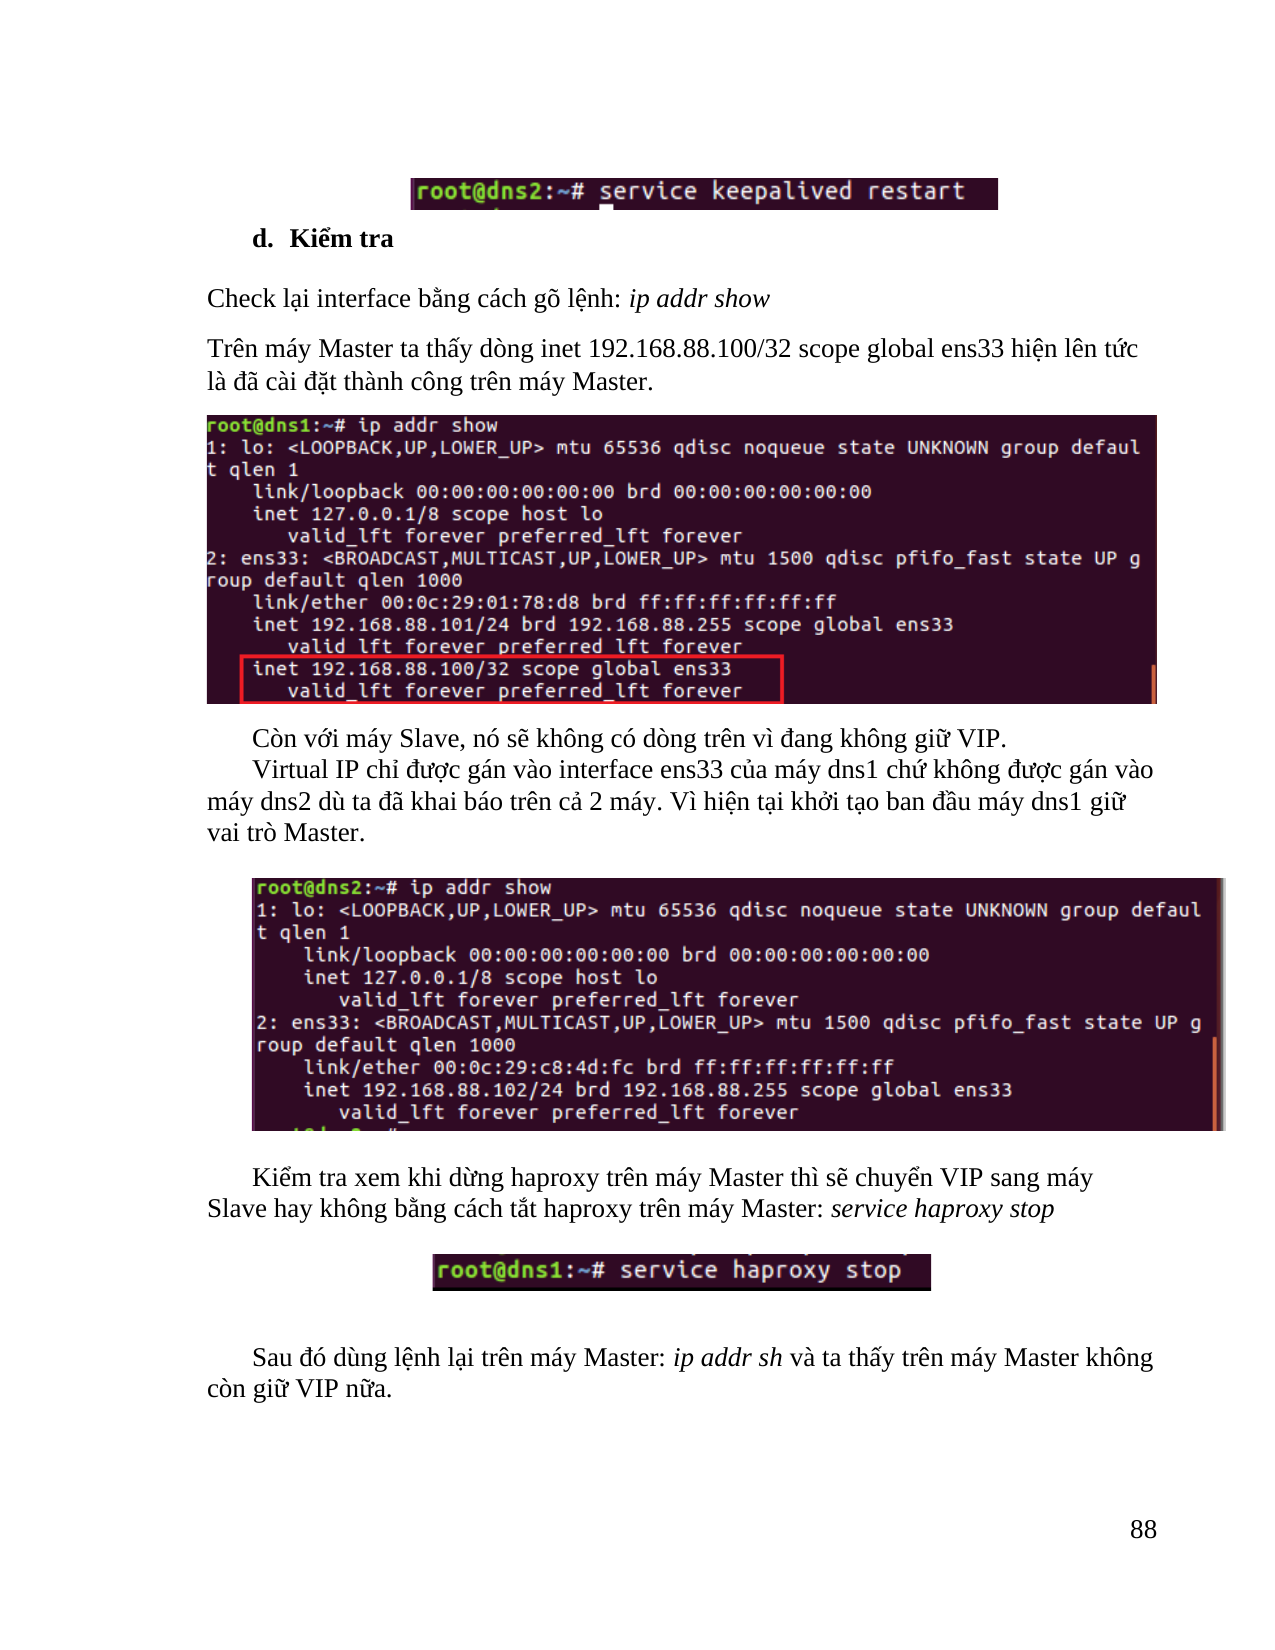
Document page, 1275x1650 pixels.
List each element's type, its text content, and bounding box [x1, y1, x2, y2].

text Check lại interface bằng cách gõ lệnh: ip addr show [207, 282, 1157, 313]
text Sau đó dùng lệnh lại trên máy Master: ip addr sh và ta thấy trên máy Master không còn giữ VIP nữa. [207, 1341, 1157, 1403]
text Trên máy Master ta thấy dòng inet 192.168.88.100/32 scope global ens33 hiện lên tức là đã cài đặt thành công trên máy Master. [207, 332, 1157, 397]
text Virtual IP chỉ được gán vào interface ens33 của máy dns1 chứ không được gán vào máy dns2 dù ta đã khai báo trên cả 2 máy. Vì hiện tại khởi tạo ban đầu máy dns1 giữ vai trò Master. [207, 753, 1157, 847]
text Kiểm tra xem khi dừng haproxy trên máy Master thì sẽ chuyển VIP sang máy Slave hay không bằng cách tắt haproxy trên máy Master: service haproxy stop [207, 1161, 1157, 1223]
picture [251, 878, 1226, 1131]
text Còn với máy Slave, nó sẽ không có dòng trên vì đang không giữ VIP. [207, 722, 1157, 753]
subtitle Kiểm tra [252, 223, 1157, 254]
picture [206, 415, 1157, 704]
picture [432, 1254, 932, 1291]
picture [410, 178, 999, 210]
